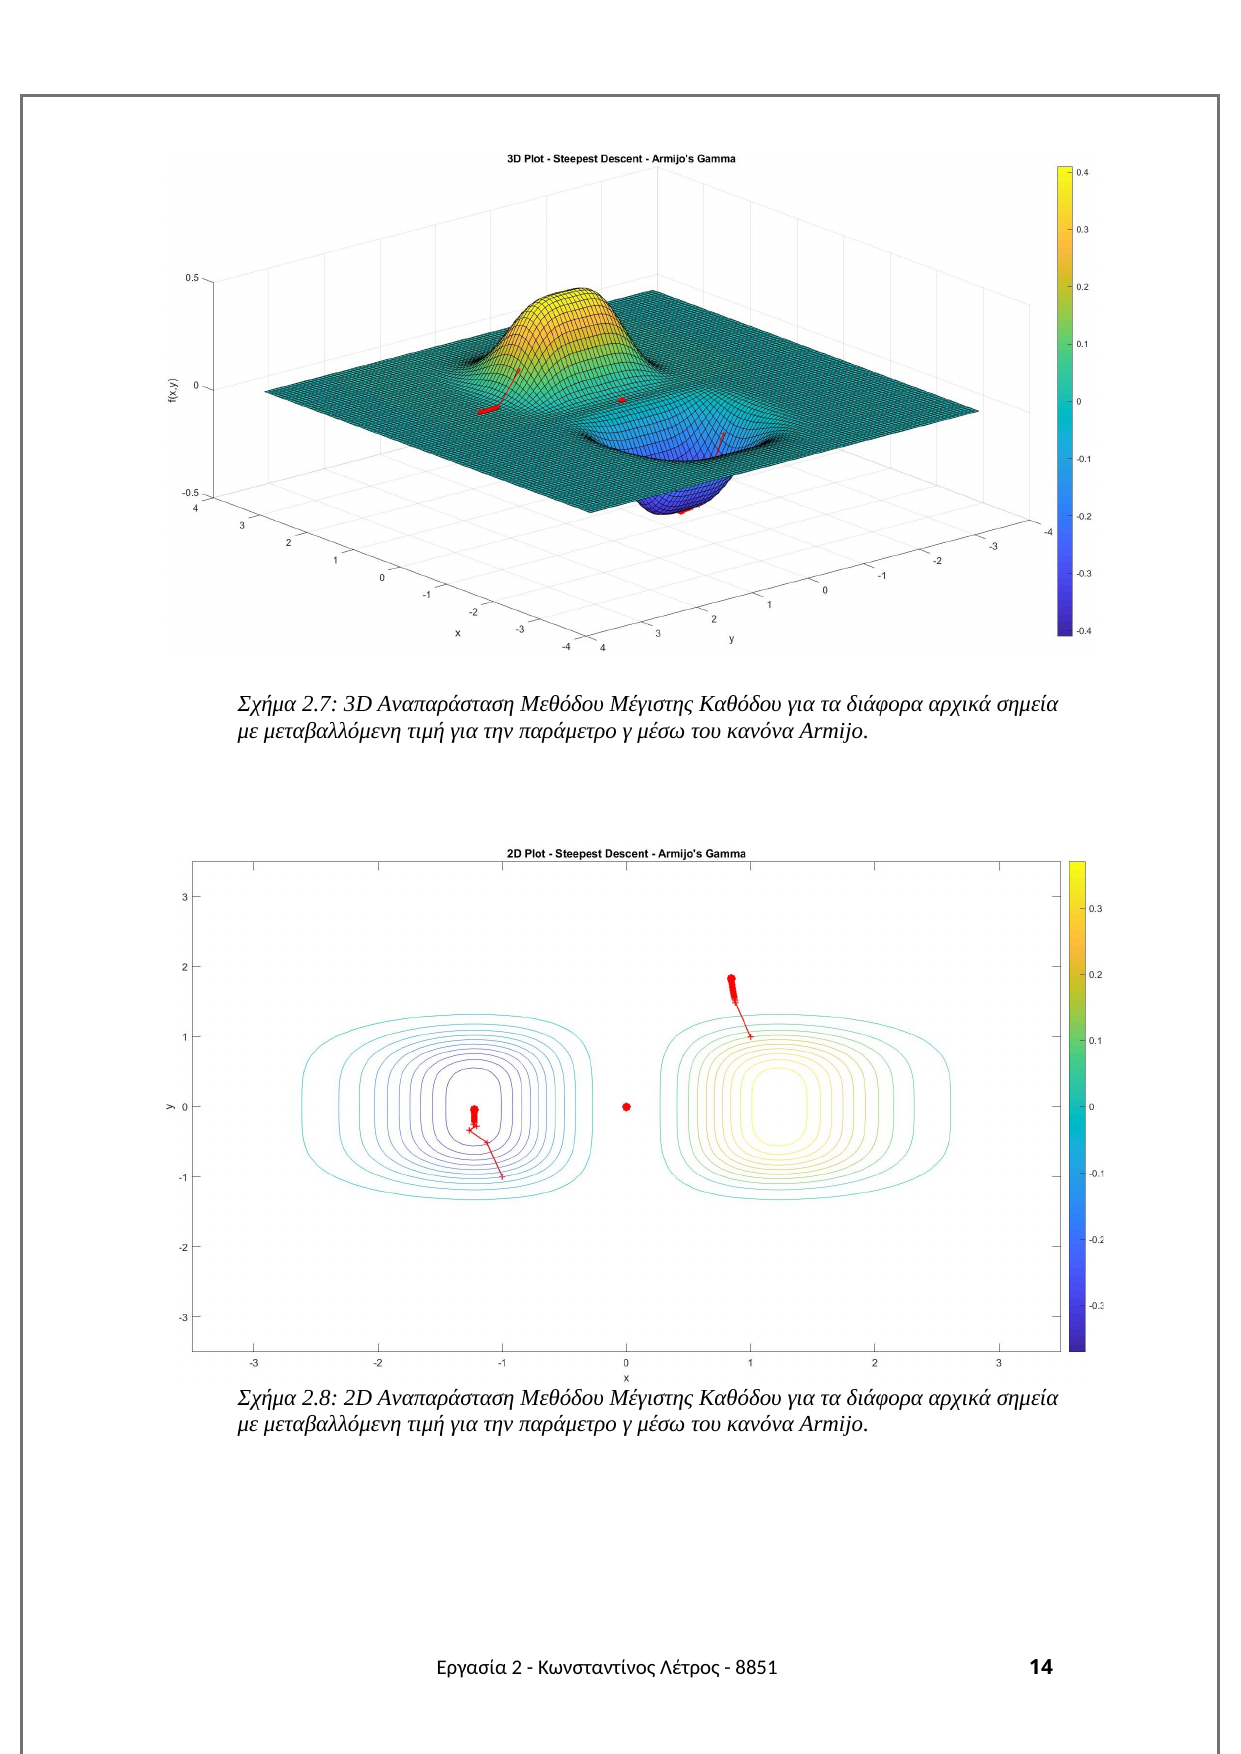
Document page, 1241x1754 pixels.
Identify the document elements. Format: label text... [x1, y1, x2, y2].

list Σχήμα 2.8: 2D Αναπαράσταση Μεθόδου Μέγιστης Καθόδου για τα διάφορα αρχικά σημεία με μεταβαλλόμενη τιμή για την παράμετρο γ μέσω του κανόνα Armijo. [237, 1384, 1078, 1436]
picture [162, 843, 1104, 1384]
list Σχήμα 2.7: 3D Αναπαράσταση Μεθόδου Μέγιστης Καθόδου για τα διάφορα αρχικά σημεία με μεταβαλλόμενη τιμή για την παράμετρο γ μέσω του κανόνα Armijo. [237, 690, 1078, 743]
picture [162, 150, 1098, 657]
